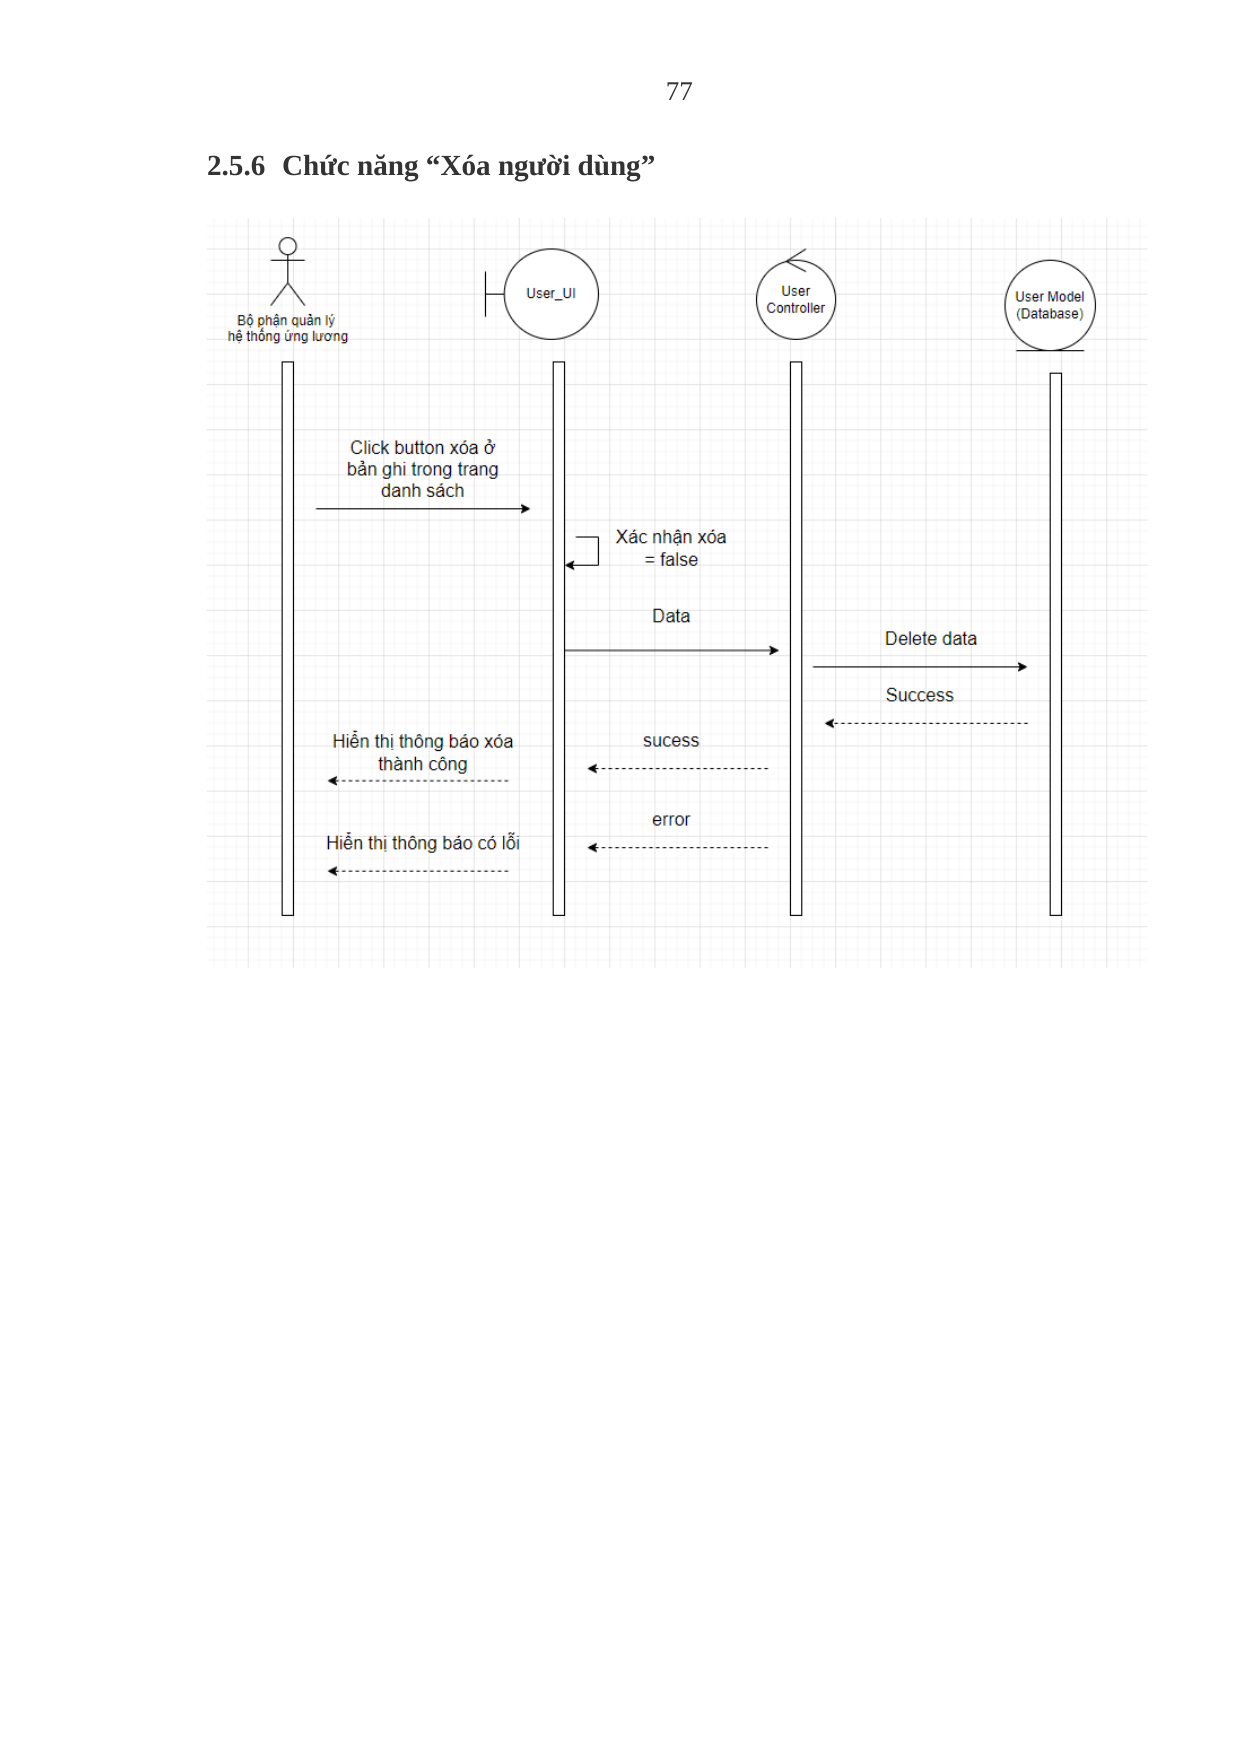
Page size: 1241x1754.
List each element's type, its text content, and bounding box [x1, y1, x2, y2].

subtitle Chức năng “Xóa người dùng” [207, 148, 1152, 181]
picture [206, 218, 1148, 968]
